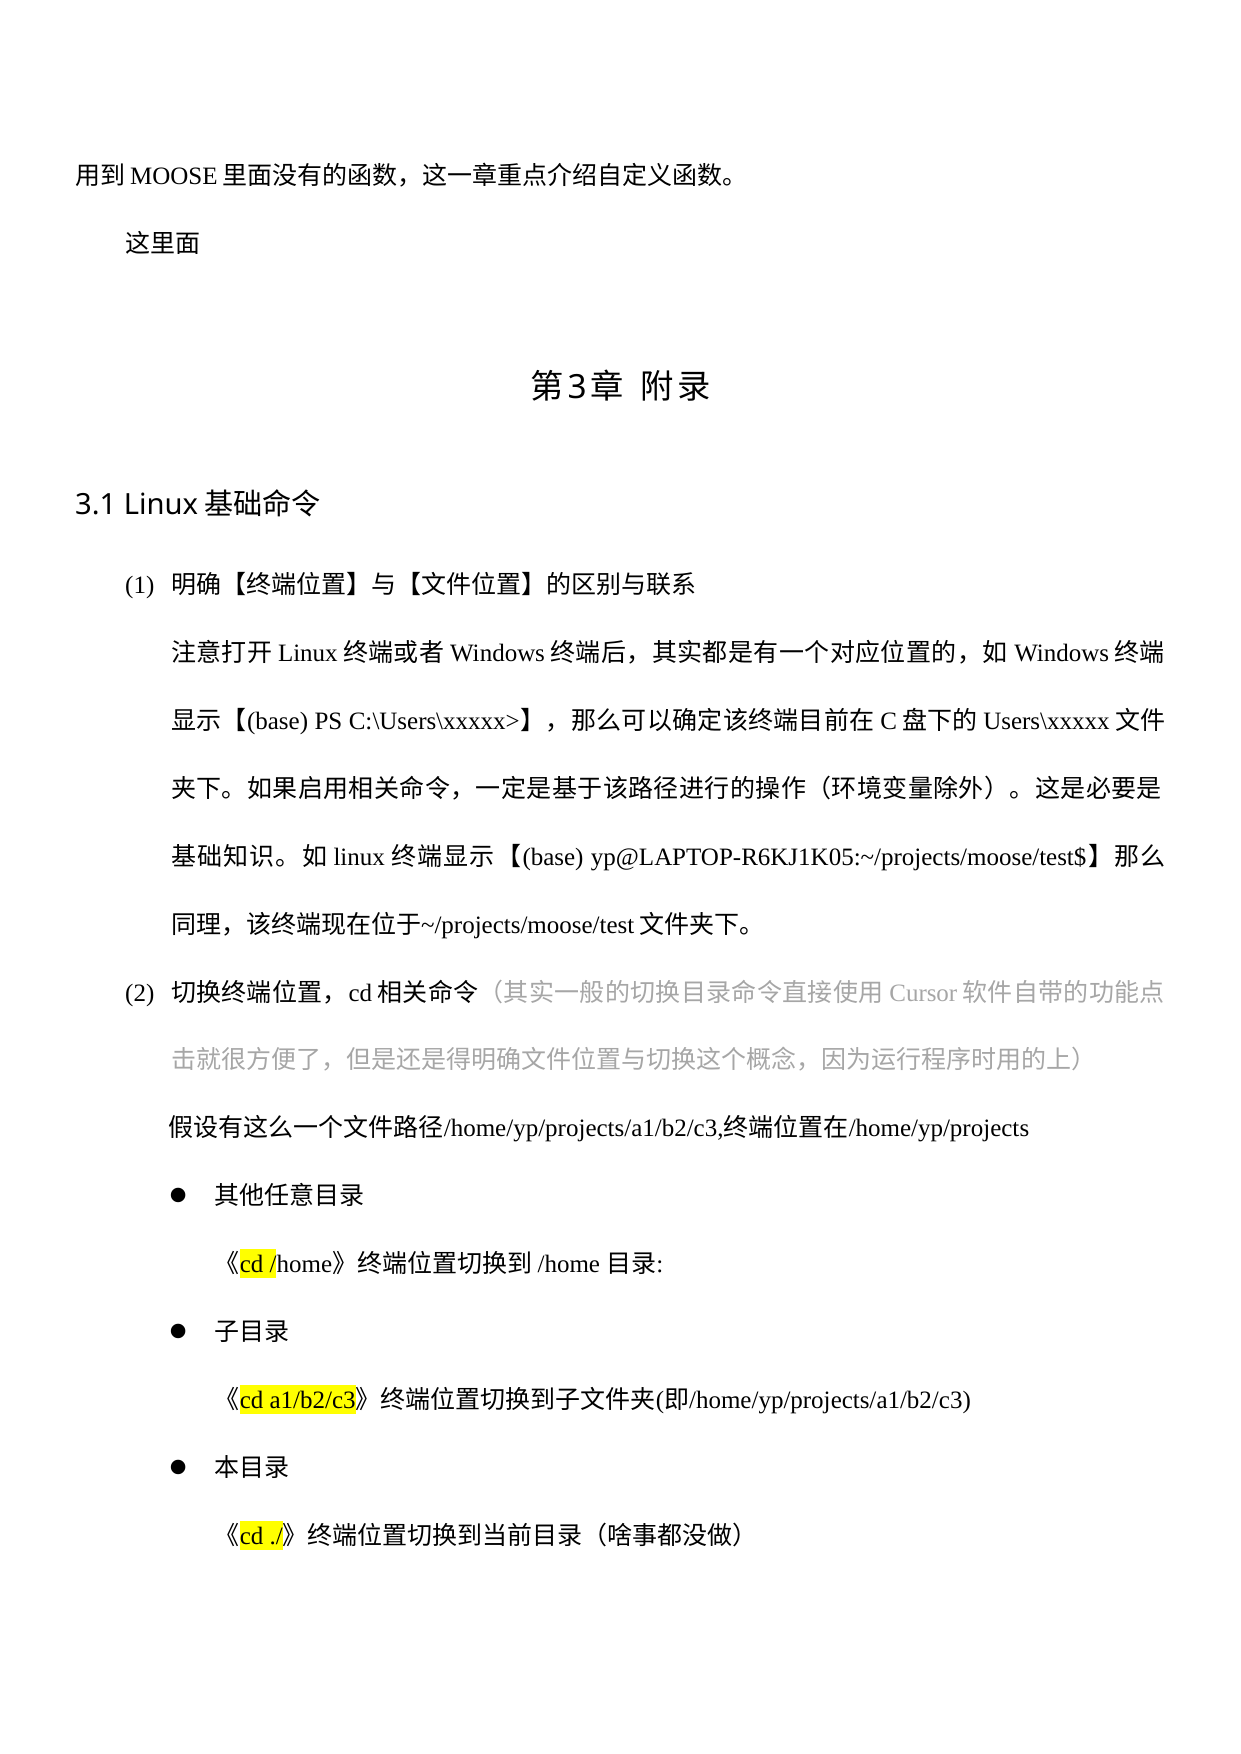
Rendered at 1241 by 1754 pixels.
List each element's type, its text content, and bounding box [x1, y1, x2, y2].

text 假设有这么一个文件路径/home/yp/projects/a1/b2/c3,终端位置在/home/yp/projects [119, 1092, 1165, 1160]
list 《cd a1/b2/c3》终端位置切换到子文件夹(即/home/yp/projects/a1/b2/c3) [214, 1364, 1165, 1432]
list 本目录 [169, 1432, 1165, 1499]
list 子目录 [169, 1296, 1165, 1364]
list 切换终端位置，cd相关命令（其实一般的切换目录命令直接使用Cursor软件自带的功能点击就很方便了，但是还是得明确文件位置与切换这个概念，因为运行程序时用的上） [125, 956, 1165, 1092]
list 《cd /home》终端位置切换到 /home 目录: [214, 1228, 1165, 1296]
subtitle 附录 [75, 350, 1165, 418]
list 注意打开Linux终端或者Windows终端后，其实都是有一个对应位置的，如Windows终端显示【(base) PS C:\Users\xxxxx>】，那么可以确定该终端目前在C盘下的Users\xxxxx文件夹下。如果启用相关命令，一定是基于该路径进行的操作（环境变量除外）。这是必要是基础知识。如linux终端显示【(base) yp@LAPTOP-R6KJ1K05:~/projects/moose/test$】那么同理，该终端现在位于~/projects/moose/test文件夹下。 [171, 617, 1165, 956]
text 这里面 [75, 207, 1165, 275]
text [75, 139, 1165, 207]
list 《cd ./》终端位置切换到当前目录（啥事都没做） [214, 1499, 1165, 1567]
list 明确【终端位置】与【文件位置】的区别与联系 [125, 549, 1165, 617]
subtitle Linux基础命令 [75, 468, 1165, 536]
list 其他任意目录 [169, 1160, 1165, 1228]
